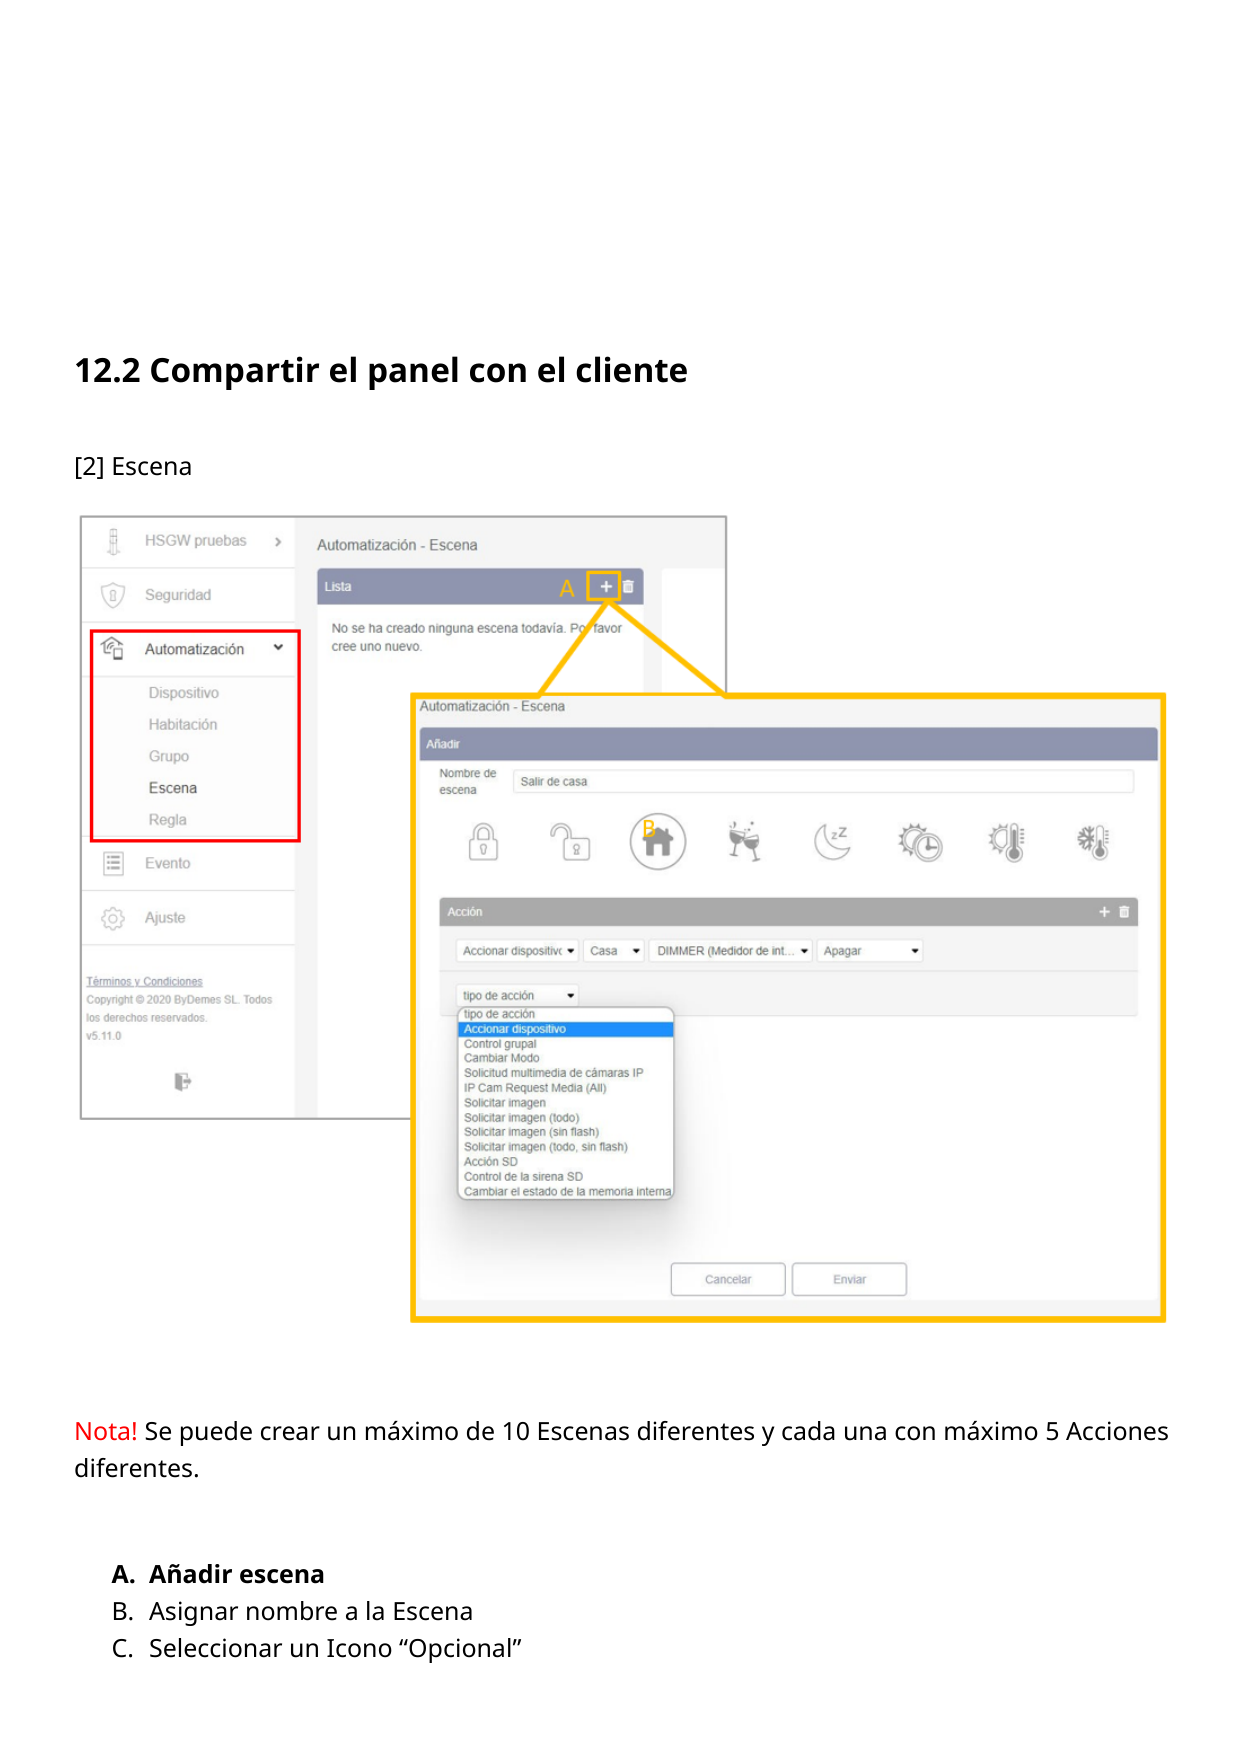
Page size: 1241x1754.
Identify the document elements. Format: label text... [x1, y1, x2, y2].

subtitle 12.2 Compartir el panel con el cliente [74, 347, 1181, 392]
text Nota! Se puede crear un máximo de 10 Escenas diferentes y cada una con máximo 5 Acciones diferentes. [74, 1413, 1181, 1484]
list Asignar nombre a la Escena [111, 1594, 1181, 1628]
text [2] Escena [74, 449, 1181, 483]
picture [73, 502, 1182, 1341]
list Seleccionar un Icono “Opcional” [111, 1631, 1181, 1665]
list Añadir escena [111, 1557, 1181, 1591]
